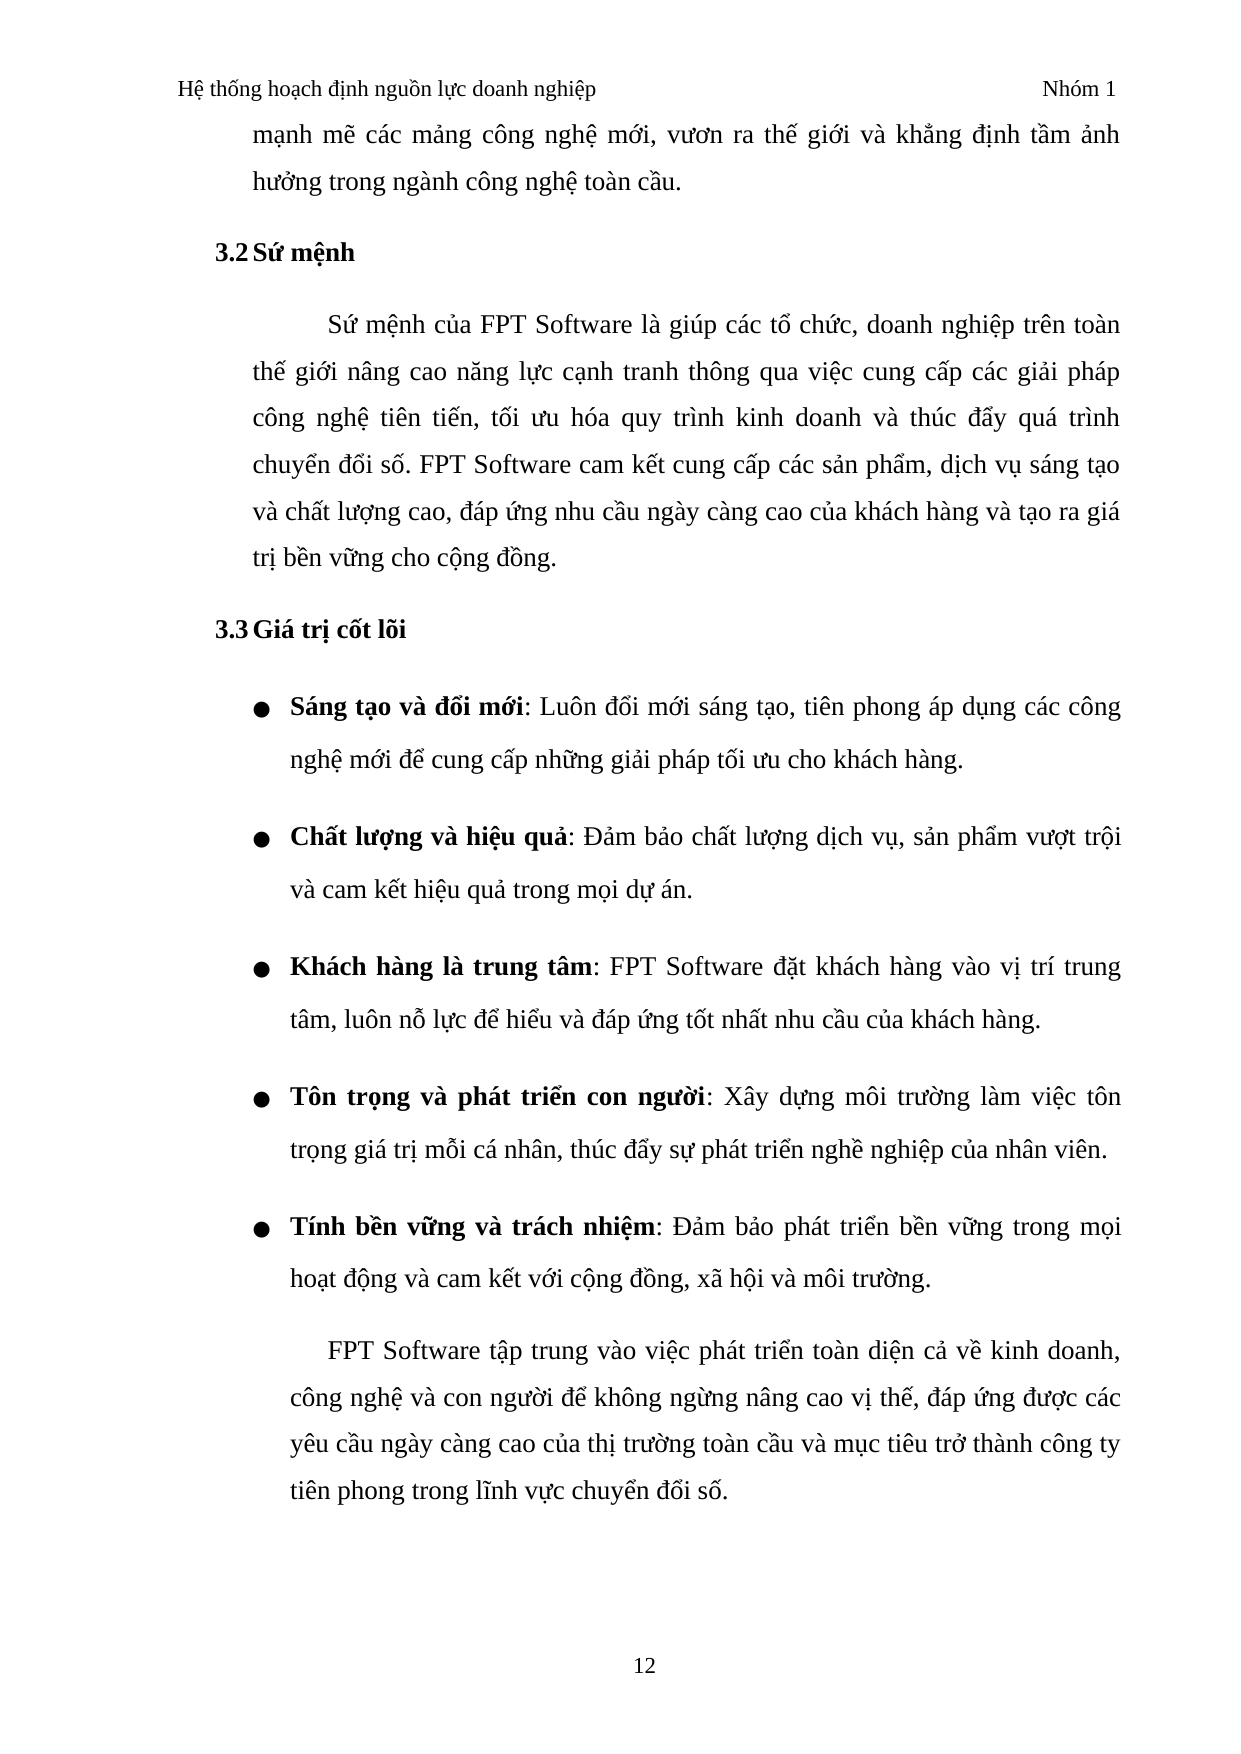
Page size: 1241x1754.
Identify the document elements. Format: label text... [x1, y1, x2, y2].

text FPT Software tập trung vào việc phát triển toàn diện cả về kinh doanh, công nghệ và con người để không ngừng nâng cao vị thế, đáp ứng được các yêu cầu ngày càng cao của thị trường toàn cầu và mục tiêu trở thành công ty tiên phong trong lĩnh vực chuyển đổi số. [290, 1334, 1122, 1505]
list Khách hàng là trung tâm: FPT Software đặt khách hàng vào vị trí trung tâm, luôn nỗ lực để hiểu và đáp ứng tốt nhất nhu cầu của khách hàng. [252, 944, 1122, 1034]
list Chất lượng và hiệu quả: Đảm bảo chất lượng dịch vụ, sản phẩm vượt trội và cam kết hiệu quả trong mọi dự án. [252, 815, 1122, 904]
list Sứ mệnh [215, 236, 1122, 268]
list Tôn trọng và phát triển con người: Xây dựng môi trường làm việc tôn trọng giá trị mỗi cá nhân, thúc đẩy sự phát triển nghề nghiệp của nhân viên. [252, 1074, 1122, 1164]
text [252, 118, 1122, 196]
list Giá trị cốt lõi [215, 613, 1122, 644]
list Tính bền vững và trách nhiệm: Đảm bảo phát triển bền vững trong mọi hoạt động và cam kết với cộng đồng, xã hội và môi trường. [252, 1204, 1122, 1294]
text Sứ mệnh của FPT Software là giúp các tổ chức, doanh nghiệp trên toàn thế giới nâng cao năng lực cạnh tranh thông qua việc cung cấp các giải pháp công nghệ tiên tiến, tối ưu hóa quy trình kinh doanh và thúc đẩy quá trình chuyển đổi số. FPT Software cam kết cung cấp các sản phẩm, dịch vụ sáng tạo và chất lượng cao, đáp ứng nhu cầu ngày càng cao của khách hàng và tạo ra giá trị bền vững cho cộng đồng. [252, 308, 1122, 573]
list Sáng tạo và đổi mới: Luôn đổi mới sáng tạo, tiên phong áp dụng các công nghệ mới để cung cấp những giải pháp tối ưu cho khách hàng. [252, 685, 1122, 774]
